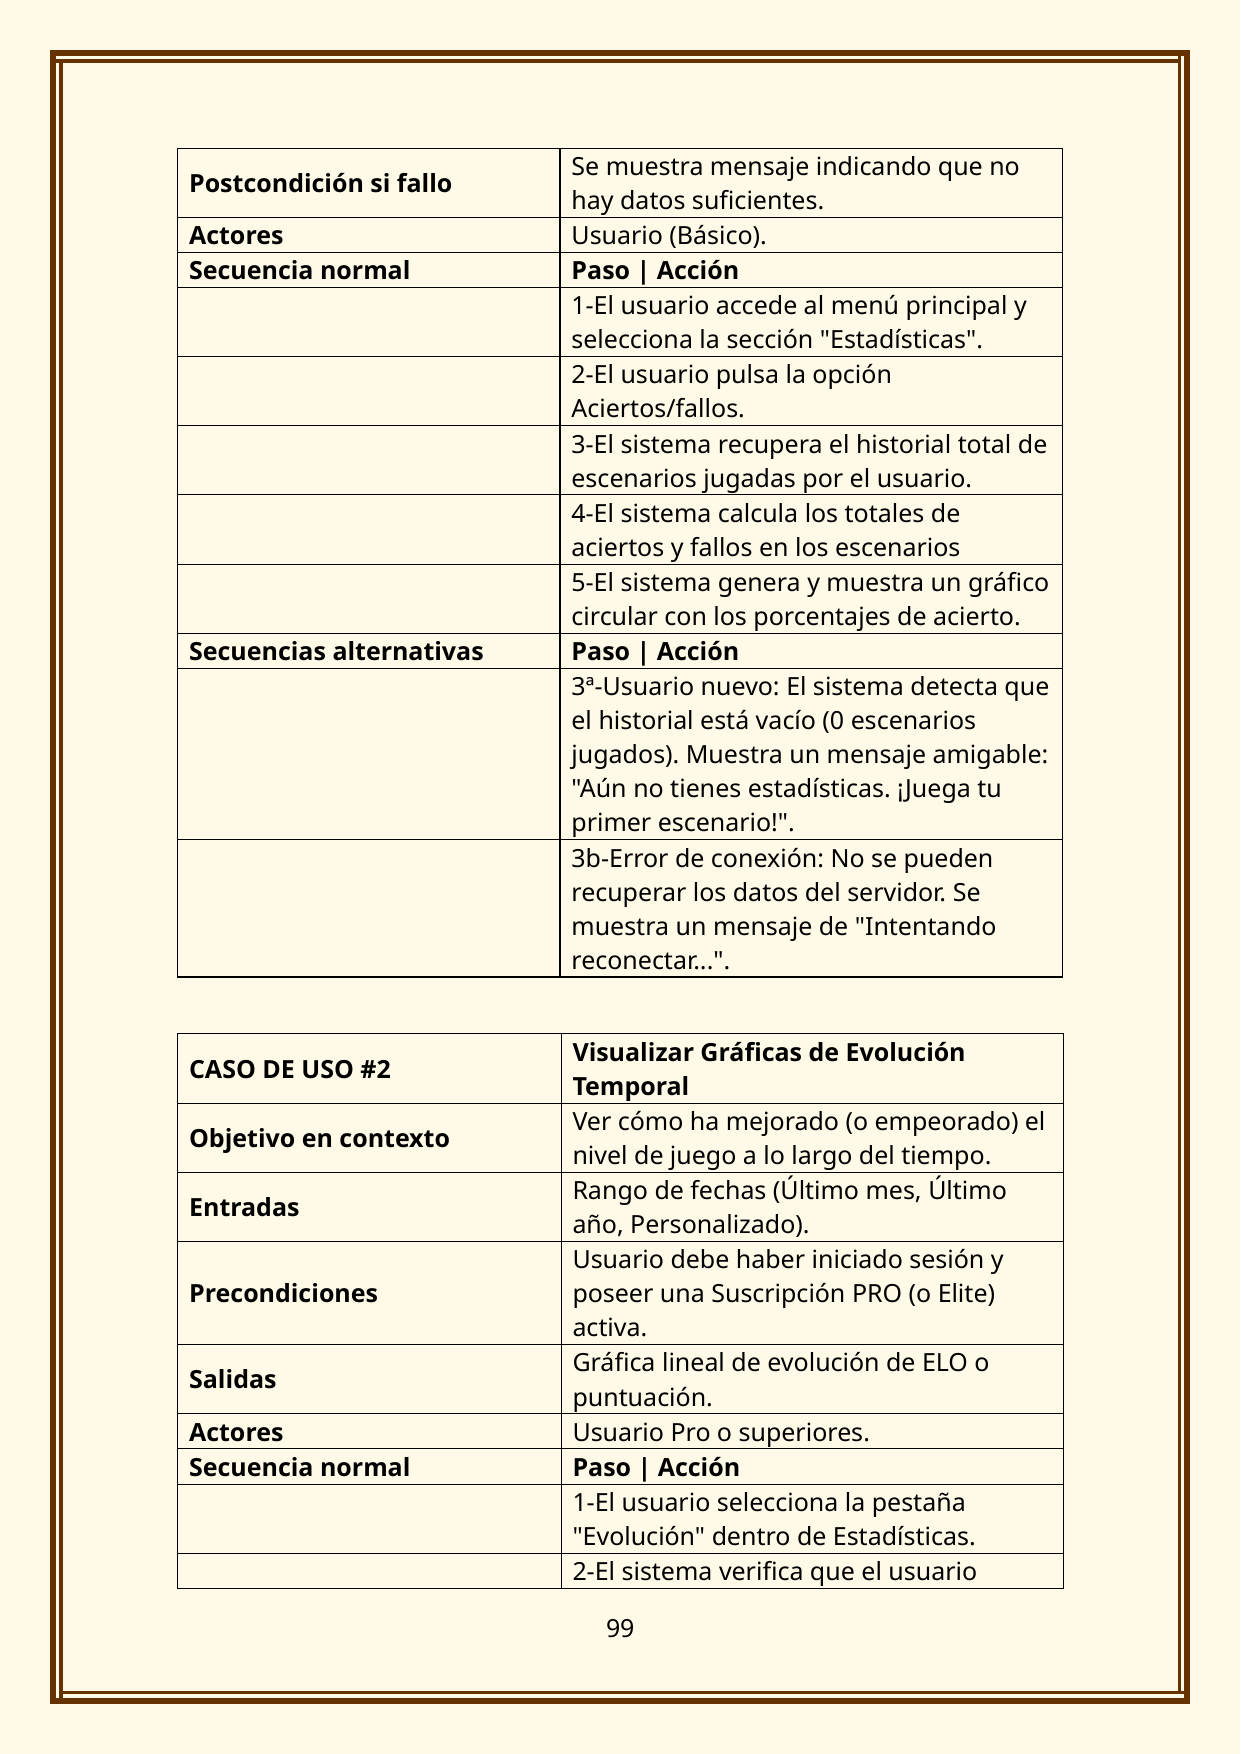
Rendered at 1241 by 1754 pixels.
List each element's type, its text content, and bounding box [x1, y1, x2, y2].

table_cell 3-El sistema recupera el historial total de escenarios jugadas por el usuario. [561, 426, 1062, 494]
table_cell 3ª-Usuario nuevo: El sistema detecta que el historial está vacío (0 escenarios jugados). Muestra un mensaje amigable: "Aún no tienes estadísticas. ¡Juega tu primer escenario!". [561, 669, 1062, 839]
table_header Visualizar Gráficas de Evolución Temporal [562, 1034, 1063, 1102]
table_cell Rango de fechas (Último mes, Último año, Personalizado). [562, 1173, 1063, 1241]
table_cell Actores [178, 218, 559, 252]
table_cell Secuencia normal [178, 1449, 561, 1483]
table_cell Usuario Pro o superiores. [562, 1414, 1063, 1448]
table_cell [178, 840, 559, 976]
table_cell Paso | Acción [562, 1449, 1063, 1483]
table_cell Salidas [178, 1345, 561, 1413]
table_cell [178, 288, 559, 356]
table_cell Usuario (Básico). [561, 218, 1062, 252]
table_cell [178, 669, 559, 839]
table_cell [178, 357, 559, 425]
table_cell Usuario debe haber iniciado sesión y poseer una Suscripción PRO (o Elite) activa. [562, 1242, 1063, 1344]
table_cell Objetivo en contexto [178, 1104, 561, 1172]
table_cell 5-El sistema genera y muestra un gráfico circular con los porcentajes de acierto. [561, 565, 1062, 633]
table_cell 2-El usuario pulsa la opción Aciertos/fallos. [561, 357, 1062, 425]
table_cell Gráfica lineal de evolución de ELO o puntuación. [562, 1345, 1063, 1413]
table_cell [178, 1554, 561, 1588]
table_cell 4-El sistema calcula los totales de aciertos y fallos en los escenarios [561, 495, 1062, 563]
table_cell [178, 1485, 561, 1553]
table_cell [178, 565, 559, 633]
table_cell Se muestra mensaje indicando que no hay datos suficientes. [561, 149, 1062, 217]
table_cell Precondiciones [178, 1242, 561, 1344]
table_cell Entradas [178, 1173, 561, 1241]
table_cell [178, 495, 559, 563]
table_cell Ver cómo ha mejorado (o empeorado) el nivel de juego a lo largo del tiempo. [562, 1104, 1063, 1172]
table_cell 3b-Error de conexión: No se pueden recuperar los datos del servidor. Se muestra un mensaje de "Intentando reconectar...". [561, 840, 1062, 976]
table_cell Secuencias alternativas [178, 634, 559, 668]
table_cell Postcondición si fallo [178, 149, 559, 217]
table_cell Secuencia normal [178, 253, 559, 287]
table_cell Paso | Acción [561, 253, 1062, 287]
table_cell 1-El usuario selecciona la pestaña "Evolución" dentro de Estadísticas. [562, 1485, 1063, 1553]
table_cell 1-El usuario accede al menú principal y selecciona la sección "Estadísticas". [561, 288, 1062, 356]
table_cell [562, 1554, 1063, 1588]
table_header CASO DE USO #2 [178, 1034, 561, 1102]
table_cell [178, 426, 559, 494]
table_cell Actores [178, 1414, 561, 1448]
table_cell Paso | Acción [561, 634, 1062, 668]
